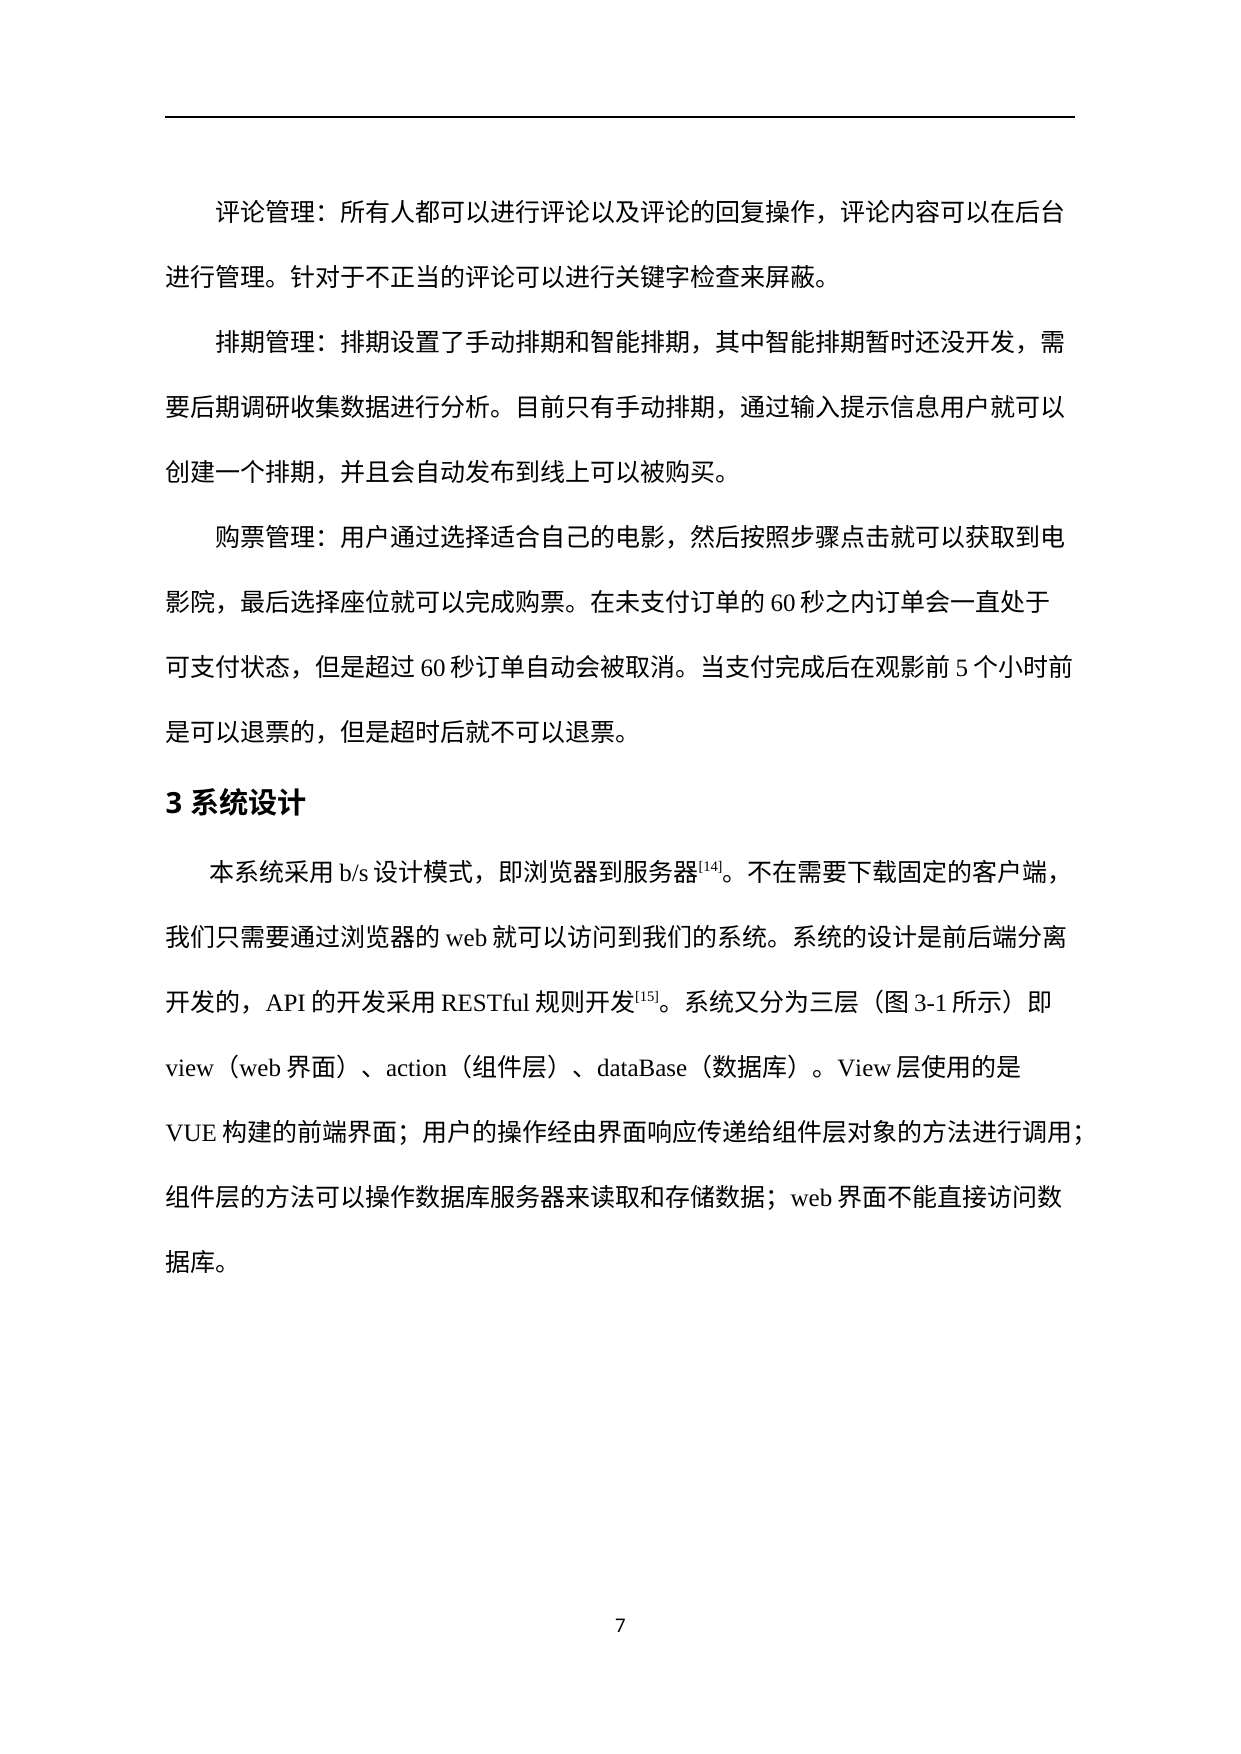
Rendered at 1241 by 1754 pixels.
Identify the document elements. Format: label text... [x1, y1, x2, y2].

subtitle 3 系统设计 [165, 779, 1075, 822]
text 评论管理：所有人都可以进行评论以及评论的回复操作，评论内容可以在后台进行管理。针对于不正当的评论可以进行关键字检查来屏蔽。 [165, 178, 1075, 308]
text 本系统采用b/s设计模式，即浏览器到服务器[14]。不在需要下载固定的客户端，我们只需要通过浏览器的web就可以访问到我们的系统。系统的设计是前后端分离开发的，API的开发采用RESTful规则开发[15]。系统又分为三层（图3-1所示）即view（web界面）、action（组件层）、dataBase（数据库）。View层使用的是VUE构建的前端界面；用户的操作经由界面响应传递给组件层对象的方法进行调用；组件层的方法可以操作数据库服务器来读取和存储数据；web界面不能直接访问数据库。 [165, 838, 1075, 1293]
text 排期管理：排期设置了手动排期和智能排期，其中智能排期暂时还没开发，需要后期调研收集数据进行分析。目前只有手动排期，通过输入提示信息用户就可以创建一个排期，并且会自动发布到线上可以被购买。 [165, 308, 1075, 503]
text 购票管理：用户通过选择适合自己的电影，然后按照步骤点击就可以获取到电影院，最后选择座位就可以完成购票。在未支付订单的60秒之内订单会一直处于可支付状态，但是超过60秒订单自动会被取消。当支付完成后在观影前5个小时前是可以退票的，但是超时后就不可以退票。 [165, 503, 1075, 763]
